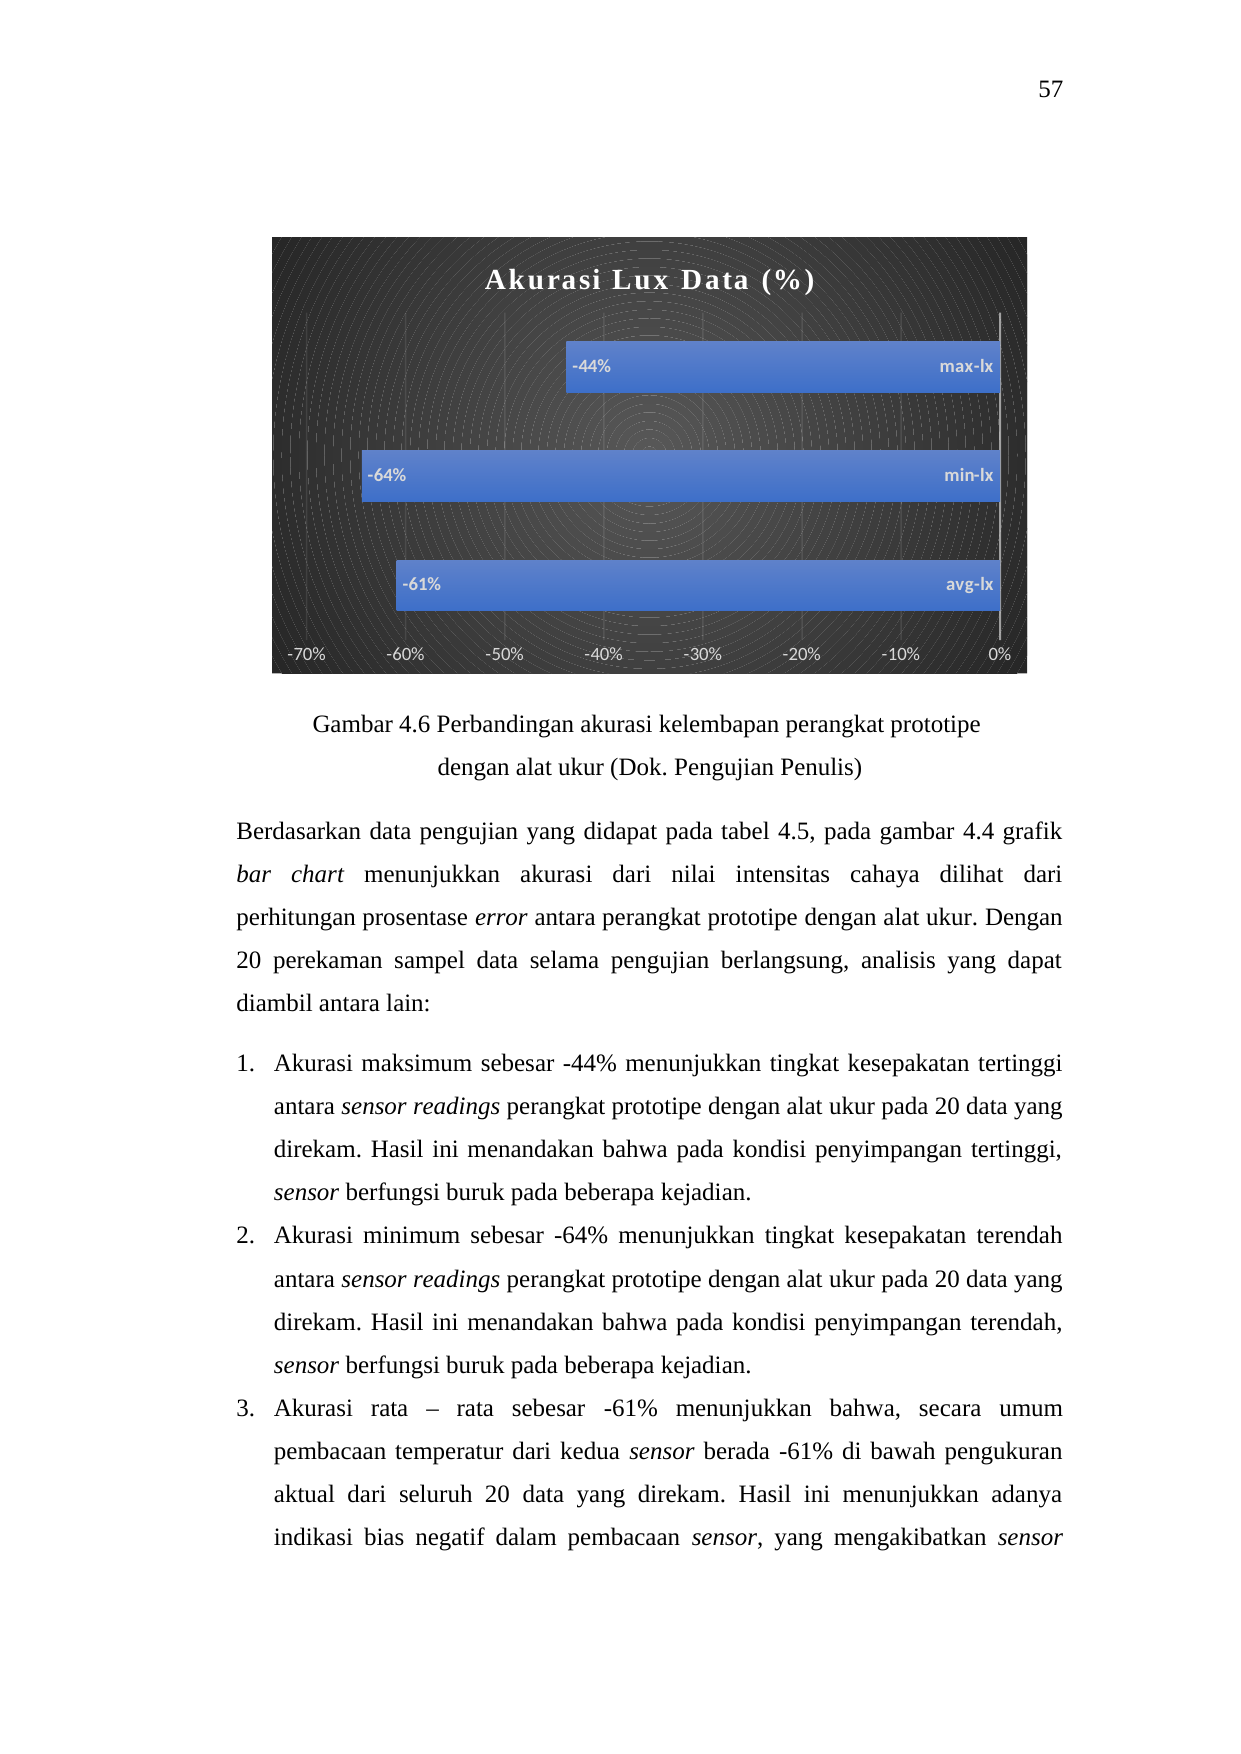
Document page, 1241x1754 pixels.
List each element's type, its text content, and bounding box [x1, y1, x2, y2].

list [236, 1393, 1063, 1551]
text Berdasarkan data pengujian yang didapat pada tabel 4.5, pada gambar 4.4 grafik bar chart menunjukkan akurasi dari nilai intensitas cahaya dilihat dari perhitungan prosentase error antara perangkat prototipe dengan alat ukur. Dengan 20 perekaman sampel data selama pengujian berlangsung, analisis yang dapat diambil antara lain: [236, 816, 1063, 1017]
text Gambar 4.6 Perbandingan akurasi kelembapan perangkat prototipe dengan alat ukur (Dok. Pengujian Penulis) [236, 709, 1063, 781]
list Akurasi maksimum sebesar -44% menunjukkan tingkat kesepakatan tertinggi antara sensor readings perangkat prototipe dengan alat ukur pada 20 data yang direkam. Hasil ini menandakan bahwa pada kondisi penyimpangan tertinggi, sensor berfungsi buruk pada beberapa kejadian. [236, 1048, 1063, 1206]
list Akurasi minimum sebesar -64% menunjukkan tingkat kesepakatan terendah antara sensor readings perangkat prototipe dengan alat ukur pada 20 data yang direkam. Hasil ini menandakan bahwa pada kondisi penyimpangan terendah, sensor berfungsi buruk pada beberapa kejadian. [236, 1221, 1063, 1379]
